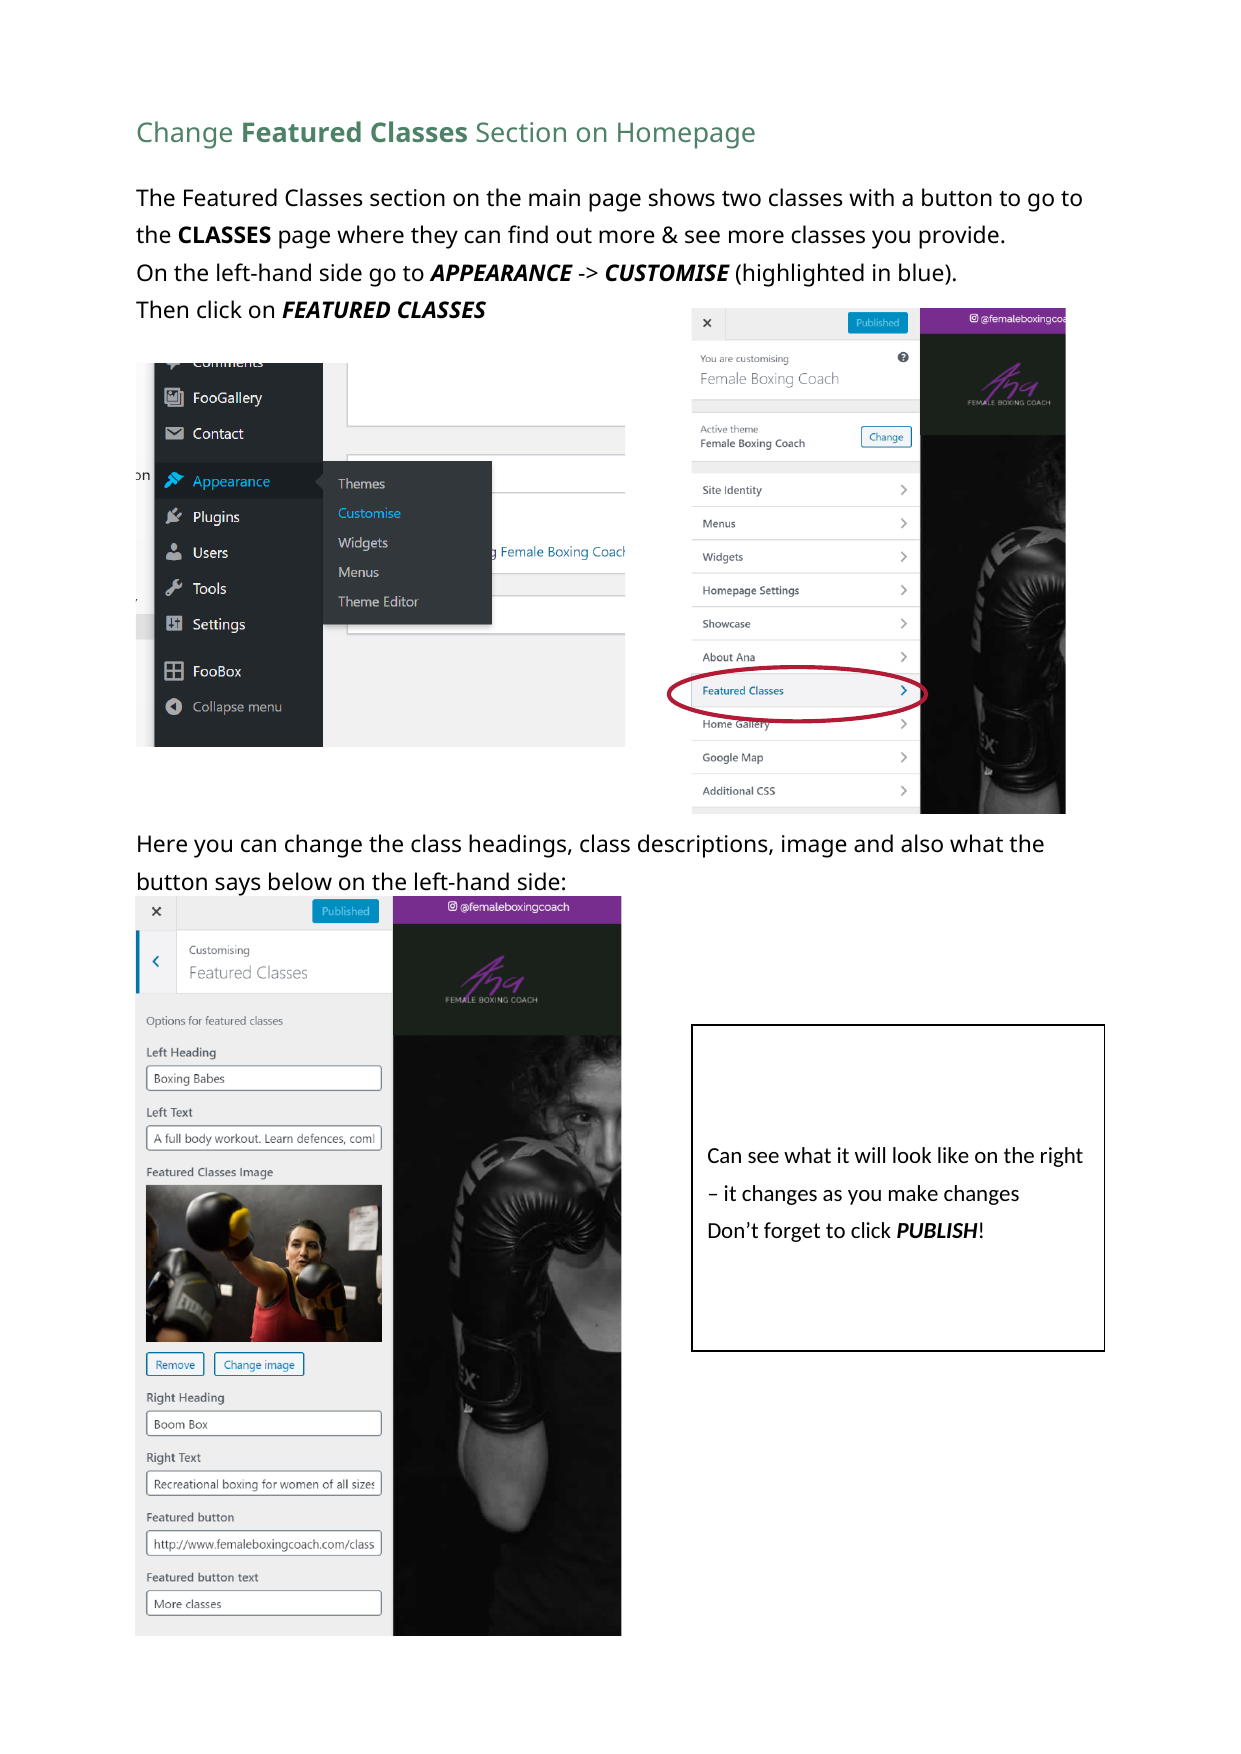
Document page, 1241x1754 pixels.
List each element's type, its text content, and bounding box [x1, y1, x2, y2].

text Here you can change the class headings, class descriptions, image and also what the button says below on the left-hand side: [136, 822, 1104, 897]
picture [135, 363, 626, 747]
picture [691, 670, 923, 719]
text The Featured Classes section on the main page shows two classes with a button to go to the CLASSES page where they can find out more & see more classes you provide. [136, 176, 1104, 251]
picture [691, 308, 1066, 814]
text On the left-hand side go to APPEARANCE -> CUSTOMISE (highlighted in blue). [136, 251, 1104, 288]
subtitle Change Featured Classes Section on Homepage [136, 114, 1104, 151]
picture [135, 896, 622, 1636]
text Then click on FEATURED CLASSES [136, 288, 1104, 326]
